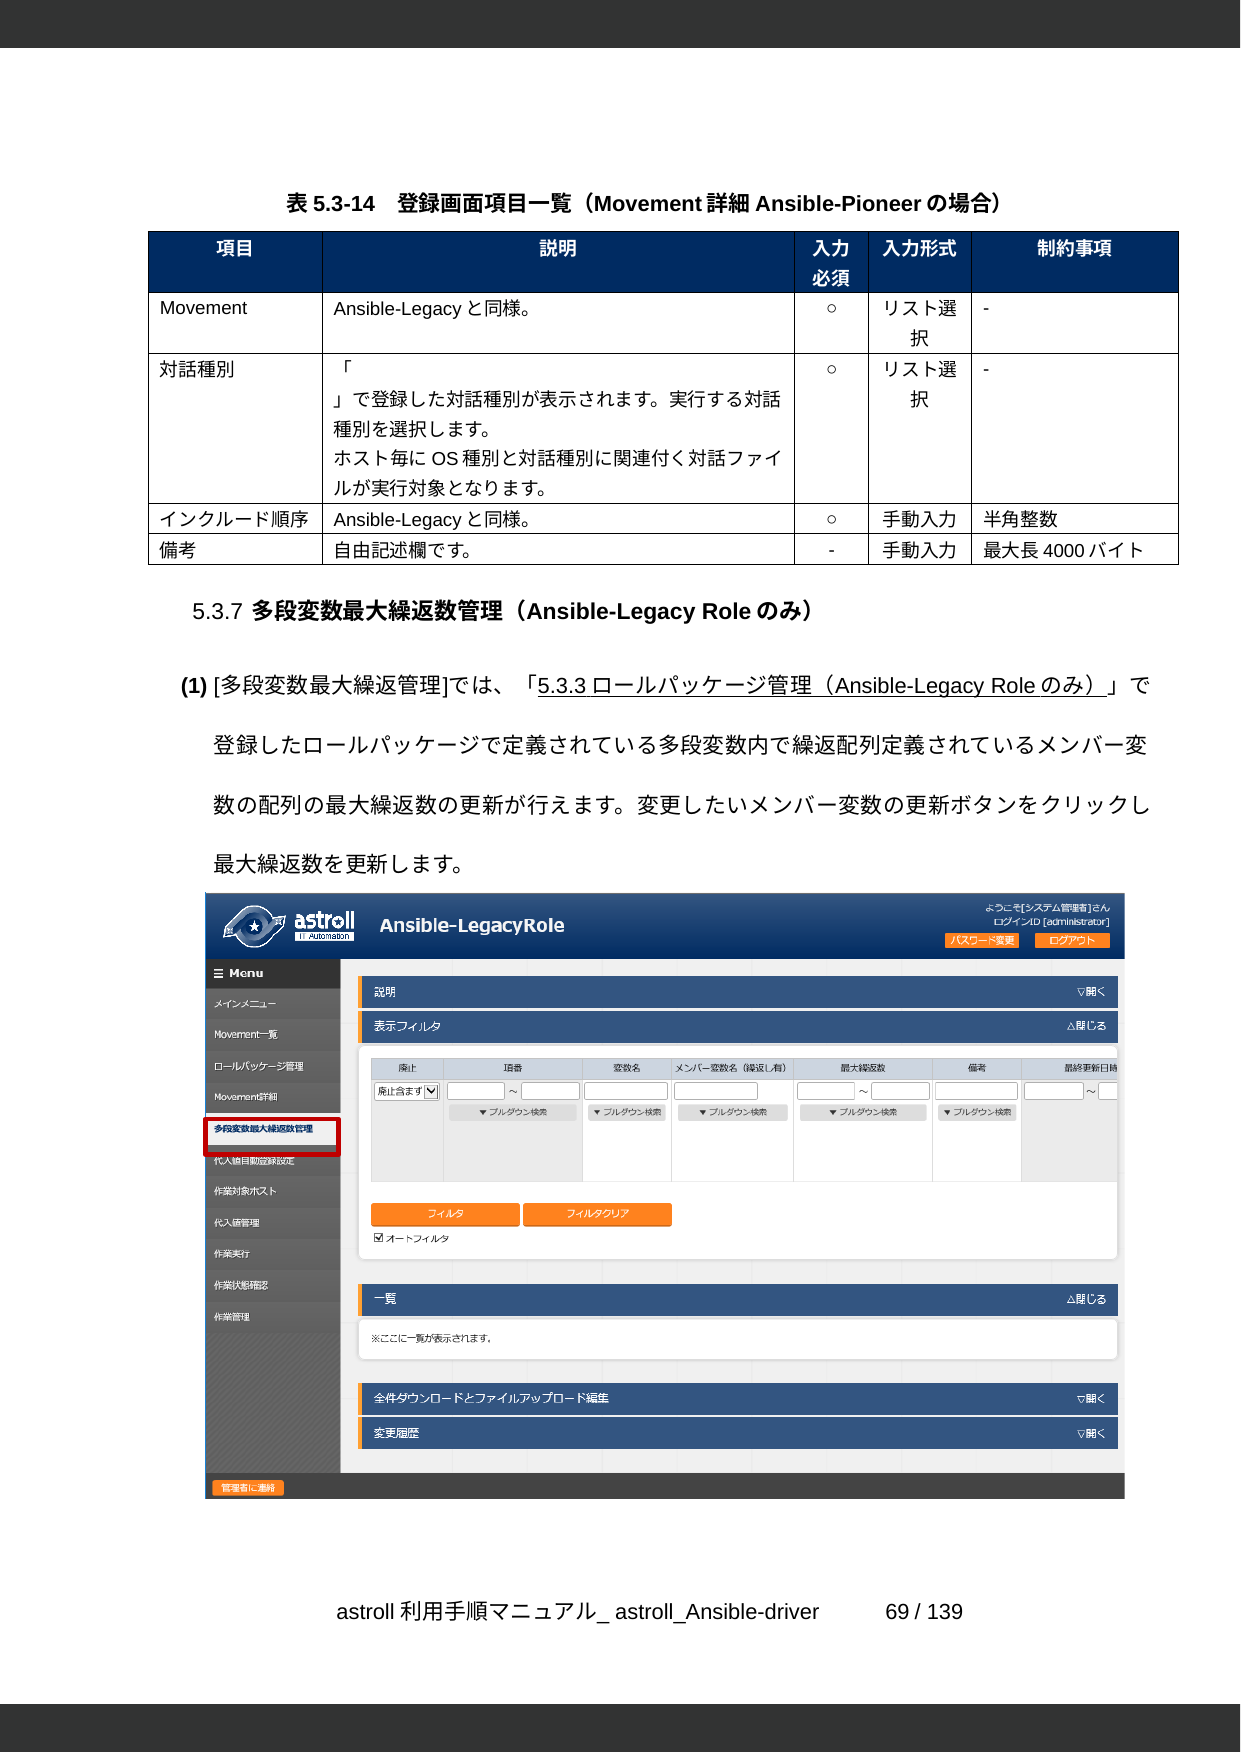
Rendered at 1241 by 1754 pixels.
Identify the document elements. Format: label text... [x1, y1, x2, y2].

table_header 項目 [149, 232, 322, 292]
table_header 制約事項 [972, 232, 1178, 292]
table_cell - [972, 354, 1178, 502]
table_cell 手動入力 [869, 504, 971, 533]
table_cell 「0 対話種別リスト（Ansible-Pioneerのみ）」で登録した対話種別が表示されます。実行する対話種別を選択します。 ホスト毎にOS種別と対話種別に関連付く対話ファイルが実行対象となります。 [323, 354, 794, 502]
table_cell - [972, 293, 1178, 352]
table_cell 半角整数 [972, 504, 1178, 533]
table_header 説明 [323, 232, 794, 292]
subtitle 多段変数最大繰返数管理（Ansible-Legacy Roleのみ） [192, 580, 1152, 639]
table_cell インクルード順序 [149, 504, 322, 533]
picture [0, 1704, 1241, 1752]
table_cell Movement [149, 293, 322, 352]
table_cell リスト選択 [869, 293, 971, 352]
table_cell Ansible-Legacyと同様。 [323, 293, 794, 352]
table_cell リスト選択 [869, 354, 971, 502]
table_cell ○ [795, 504, 868, 533]
picture [208, 1121, 336, 1152]
table_header 入力形式 [869, 232, 971, 292]
table_cell ○ [795, 293, 868, 352]
table_header 入力 必須 [795, 232, 868, 292]
picture [0, 0, 1241, 48]
table_cell ○ [795, 354, 868, 502]
list (1) [多段変数最大繰返管理]では、「5.3.3ロールパッケージ管理（Ansible-Legacy Roleのみ）」で登録したロールパッケージで定義されている多段変数内で繰返配列定義されているメンバー変数の配列の最大繰返数の更新が行えます。変更したいメンバー変数の更新ボタンをクリックし最大繰返数を更新します。 [181, 654, 1152, 893]
text 表 5.3-14 登録画面項目一覧（Movement詳細 Ansible-Pioneerの場合） [148, 172, 1152, 231]
table_cell Ansible-Legacyと同様。 [323, 504, 794, 533]
table_cell 手動入力 [869, 534, 971, 564]
table_cell 対話種別 [149, 354, 322, 502]
table_cell - [795, 534, 868, 564]
table_cell 最大長4000バイト [972, 534, 1178, 564]
table_cell 自由記述欄です。 [323, 534, 794, 564]
table_cell 備考 [149, 534, 322, 564]
picture [205, 892, 1125, 1499]
